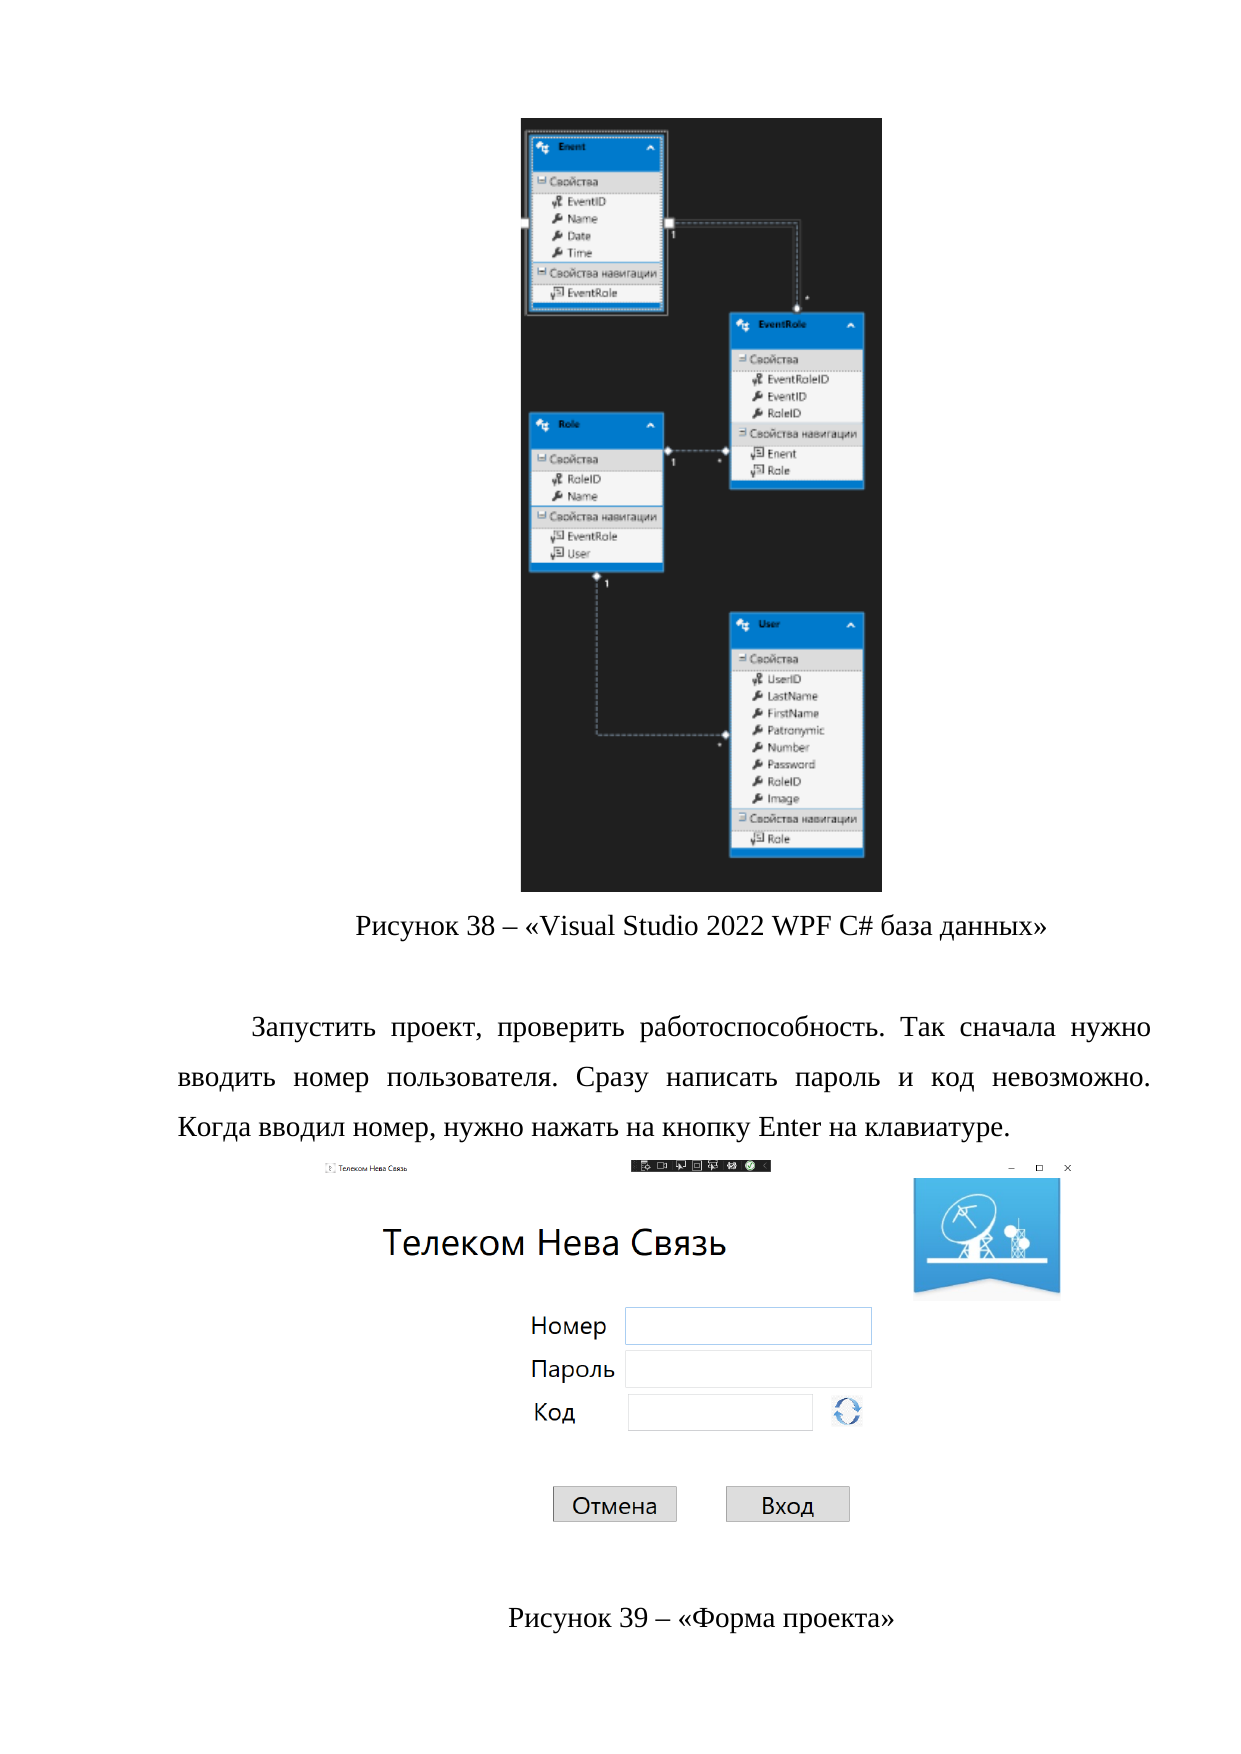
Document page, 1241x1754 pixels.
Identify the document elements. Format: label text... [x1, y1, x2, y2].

text Рисунок 39 – «Форма проекта» [177, 1600, 1152, 1633]
text Запустить проект, проверить работоспособность. Так сначала нужно вводить номер пользователя. Сразу написать пароль и код невозможно. Когда вводил номер, нужно нажать на кнопку Enter на клавиатуре. [177, 1009, 1152, 1143]
picture [322, 1160, 1081, 1583]
picture [520, 118, 882, 892]
text Рисунок 38 – «Visual Studio 2022 WPF C# база данных» [177, 908, 1152, 942]
